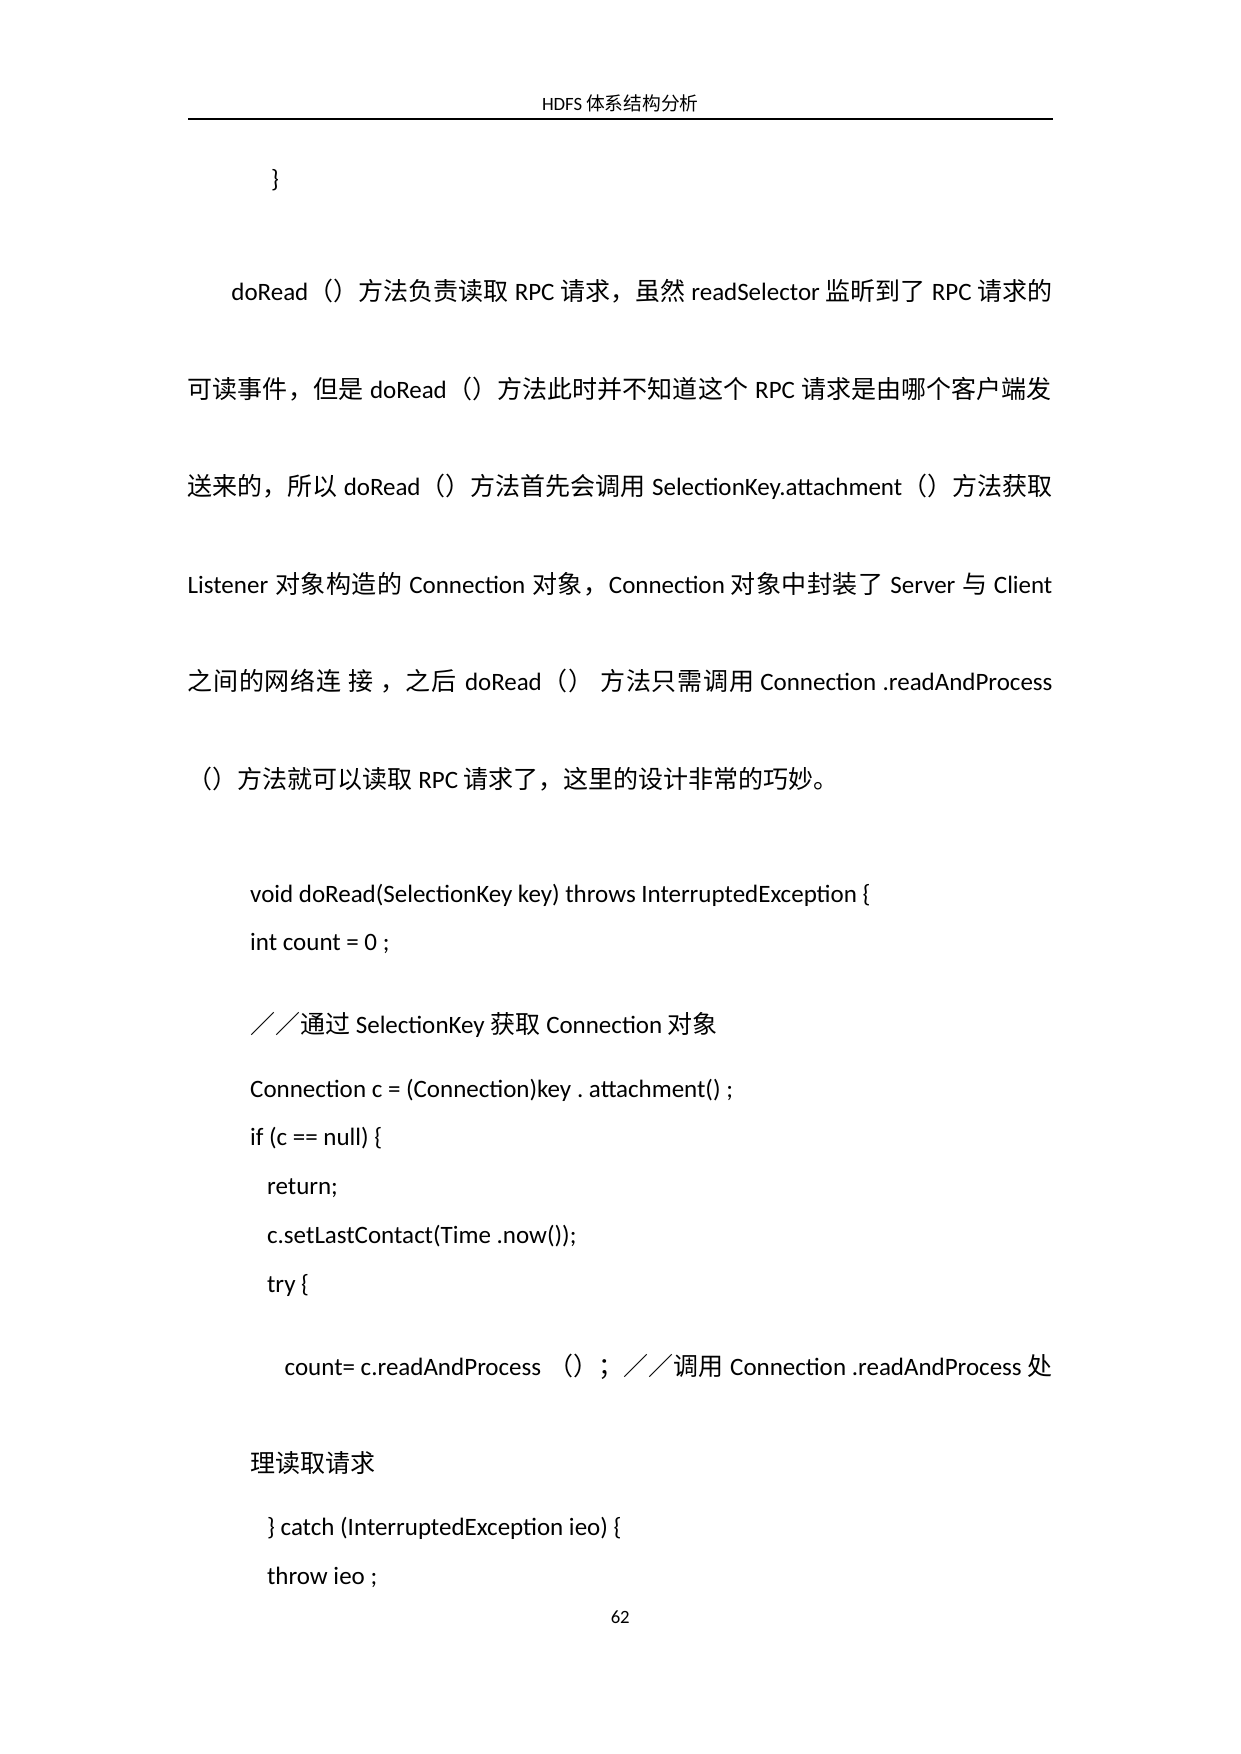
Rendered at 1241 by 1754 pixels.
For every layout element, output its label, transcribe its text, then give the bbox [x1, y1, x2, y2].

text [187, 828, 1053, 1592]
text doRead（）方法负责读取 RPC 请求，虽然 readSelector 监昕到了 RPC 请求的可读事件，但是 doRead（）方法此时并不知道这个 RPC 请求是由哪个客户端发送来的，所以 doRead（）方法首先会调用 SelectionKey.attachment（）方法获取 Listener 对象构造的 Connection 对象，Connection对象中封装了 Server 与 Client 之间的网络连 接 ，之后 doRead（） 方法只需调用Connection .readAndProcess （）方法就可以读取 RPC 请求了，这里的设计非常的巧妙。 [187, 257, 1053, 810]
text } [231, 162, 1053, 194]
